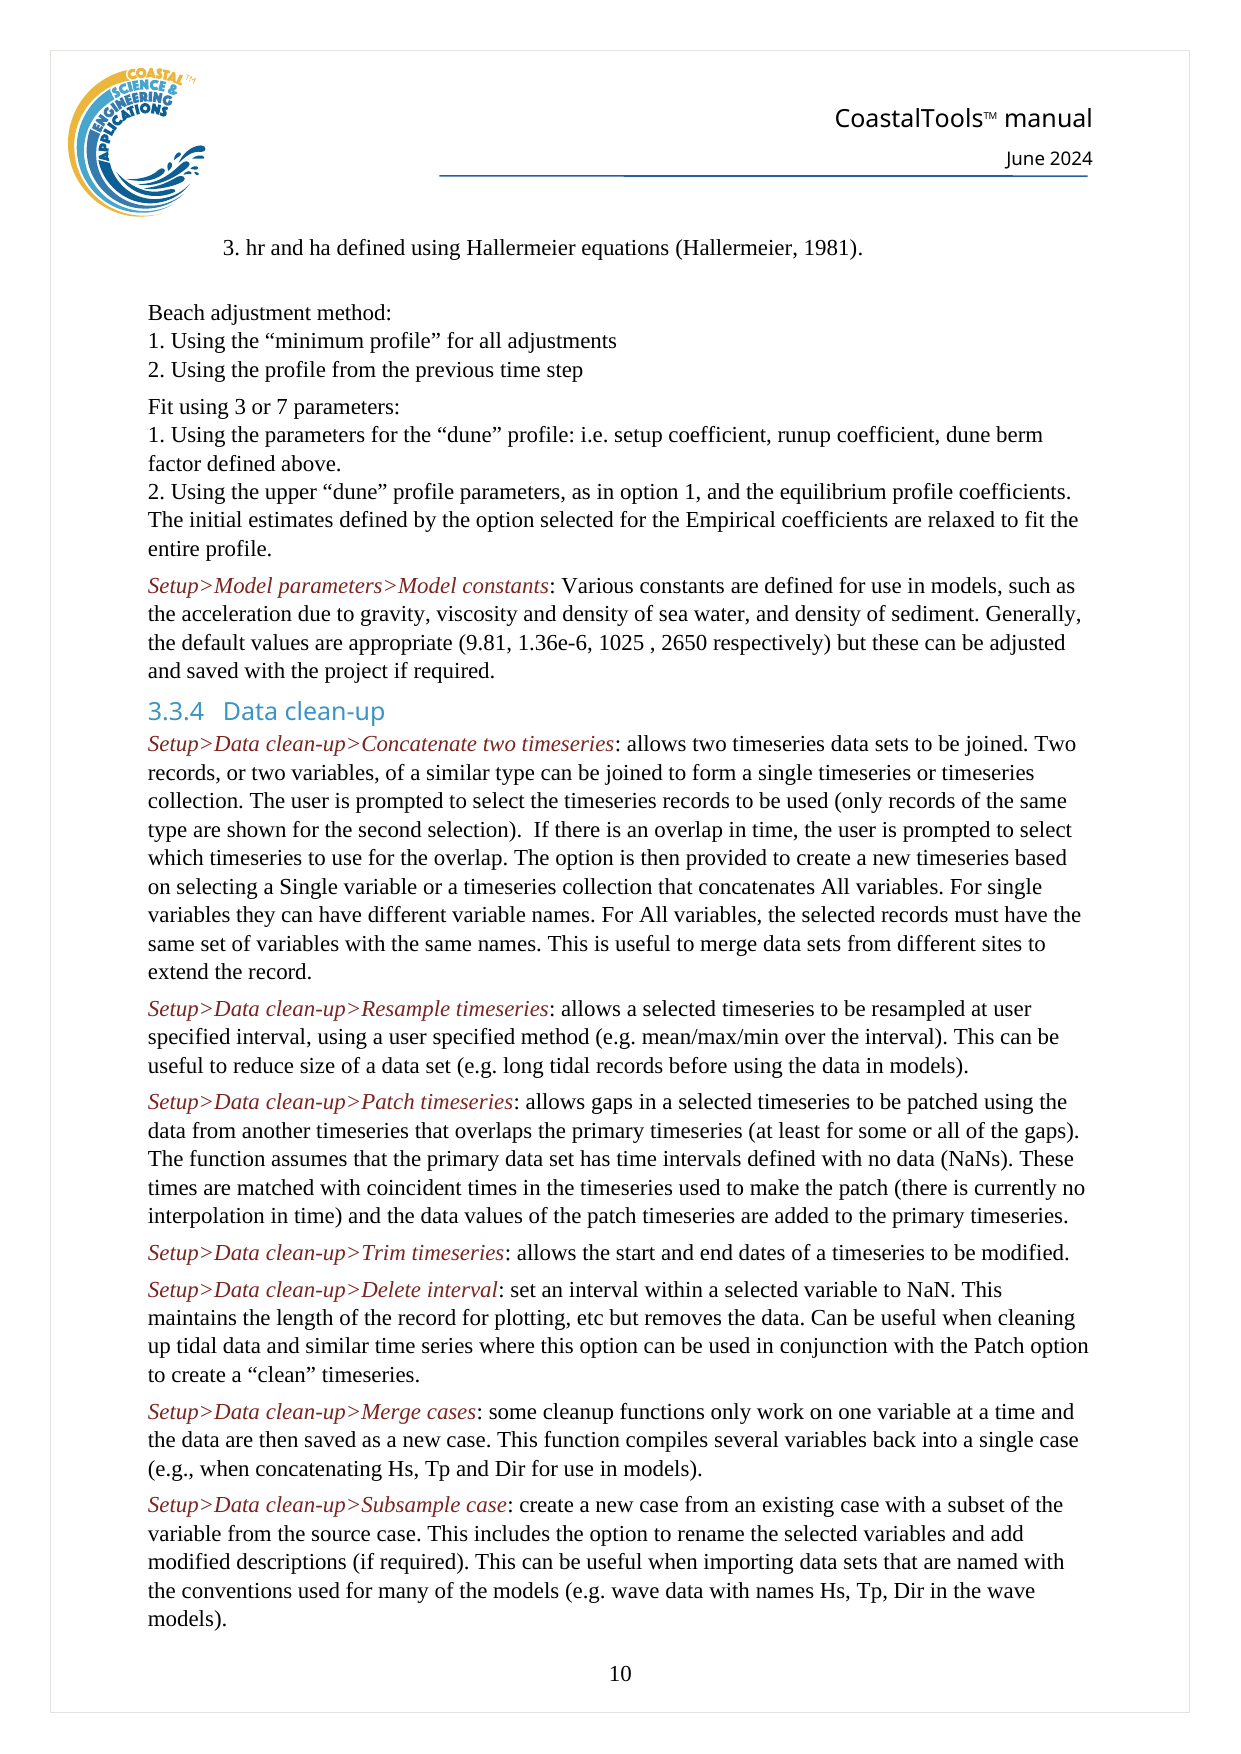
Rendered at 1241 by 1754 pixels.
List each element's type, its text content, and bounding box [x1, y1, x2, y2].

text 1. Using the parameters for the “dune” profile: i.e. setup coefficient, runup coefficient, dune berm factor defined above. [148, 421, 1093, 476]
text Setup>Model parameters>Model constants: Various constants are defined for use in models, such as the acceleration due to gravity, viscosity and density of sea water, and density of sediment. Generally, the default values are appropriate (9.81, 1.36e-6, 1025 , 2650 respectively) but these can be adjusted and saved with the project if required. [148, 572, 1093, 683]
text Fit using 3 or 7 parameters: [148, 393, 1093, 419]
text Setup>Data clean-up>Delete interval: set an interval within a selected variable to NaN. This maintains the length of the record for plotting, etc but removes the data. Can be useful when cleaning up tidal data and similar time series where this option can be used in conjunction with the Patch option to create a “clean” timeseries. [148, 1276, 1093, 1387]
text Setup>Data clean-up>Merge cases: some cleanup functions only work on one variable at a time and the data are then saved as a new case. This function compiles several variables back into a single case (e.g., when concatenating Hs, Tp and Dir for use in models). [148, 1398, 1093, 1481]
list 3. hr and ha defined using Hallermeier equations (Hallermeier, 1981). [223, 234, 1093, 260]
text Setup>Data clean-up>Subsample case: create a new case from an existing case with a subset of the variable from the source case. This includes the option to rename the selected variables and add modified descriptions (if required). This can be useful when importing data sets that are named with the conventions used for many of the models (e.g. wave data with names Hs, Tp, Dir in the wave models). [148, 1491, 1093, 1632]
text Setup>Data clean-up>Concatenate two timeseries: allows two timeseries data sets to be joined. Two records, or two variables, of a similar type can be joined to form a single timeseries or timeseries collection. The user is prompted to select the timeseries records to be used (only records of the same type are shown for the second selection). If there is an overlap in time, the user is prompted to select which timeseries to use for the overlap. The option is then provided to create a new timeseries based on selecting a Single variable or a timeseries collection that concatenates All variables. For single variables they can have different variable names. For All variables, the selected records must have the same set of variables with the same names. This is useful to merge data sets from different sites to extend the record. [148, 731, 1093, 984]
text Beach adjustment method: [148, 299, 1093, 325]
text 2. Using the profile from the previous time step [148, 356, 1093, 382]
text Setup>Data clean-up>Patch timeseries: allows gaps in a selected timeseries to be patched using the data from another timeseries that overlaps the primary timeseries (at least for some or all of the gaps). The function assumes that the primary data set has time intervals defined with no data (NaNs). These times are matched with coincident times in the timeseries used to make the patch (there is currently no interpolation in time) and the data values of the patch timeseries are added to the primary timeseries. [148, 1088, 1093, 1228]
text Setup>Data clean-up>Resample timeseries: allows a selected timeseries to be resampled at user specified interval, using a user specified method (e.g. mean/max/min over the interval). This can be useful to reduce size of a data set (e.g. long tidal records before using the data in models). [148, 995, 1093, 1078]
text 1. Using the “minimum profile” for all adjustments [148, 327, 1093, 354]
text 2. Using the upper “dune” profile parameters, as in option 1, and the equilibrium profile coefficients. The initial estimates defined by the option selected for the Empirical coefficients are relaxed to fit the entire profile. [148, 478, 1093, 561]
subtitle Data clean-up [148, 694, 1093, 728]
text Setup>Data clean-up>Trim timeseries: allows the start and end dates of a timeseries to be modified. [148, 1239, 1093, 1265]
